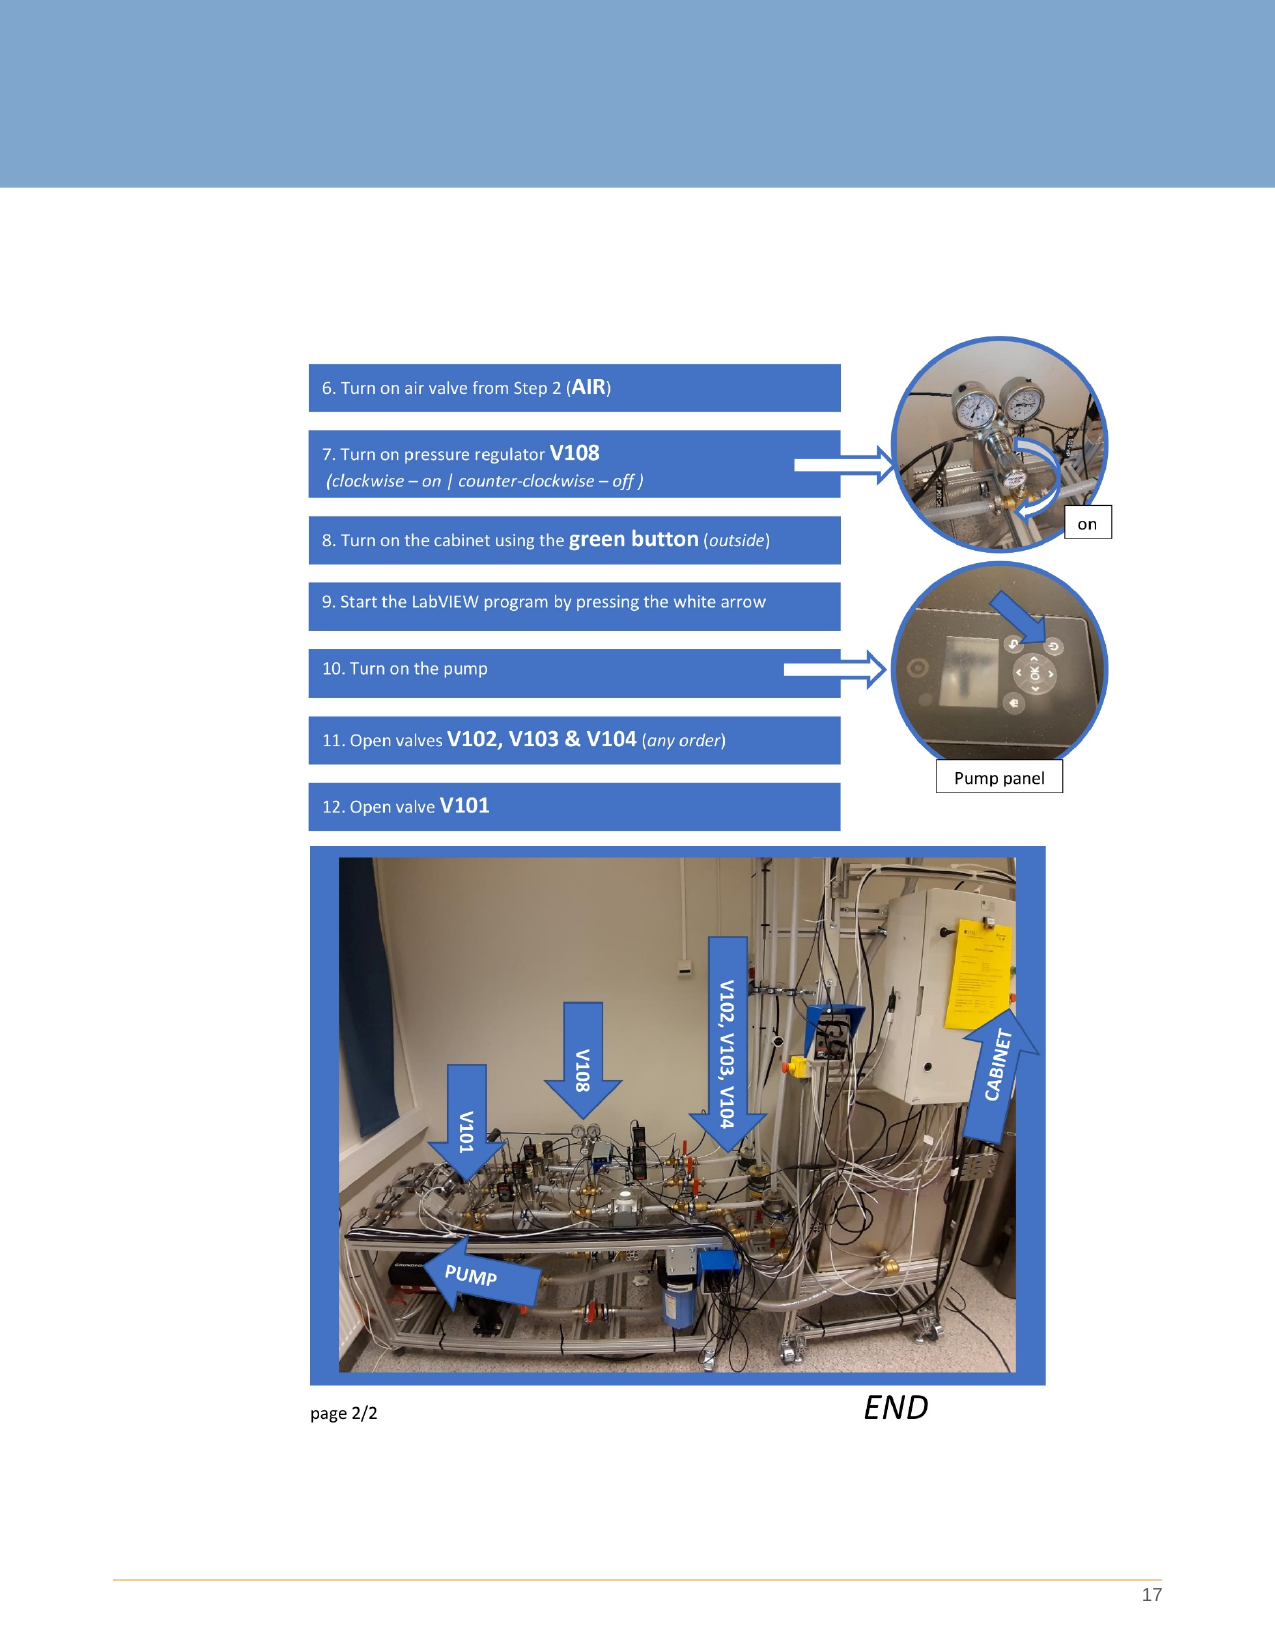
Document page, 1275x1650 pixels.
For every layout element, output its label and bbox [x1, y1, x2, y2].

picture [187, 225, 1231, 1567]
